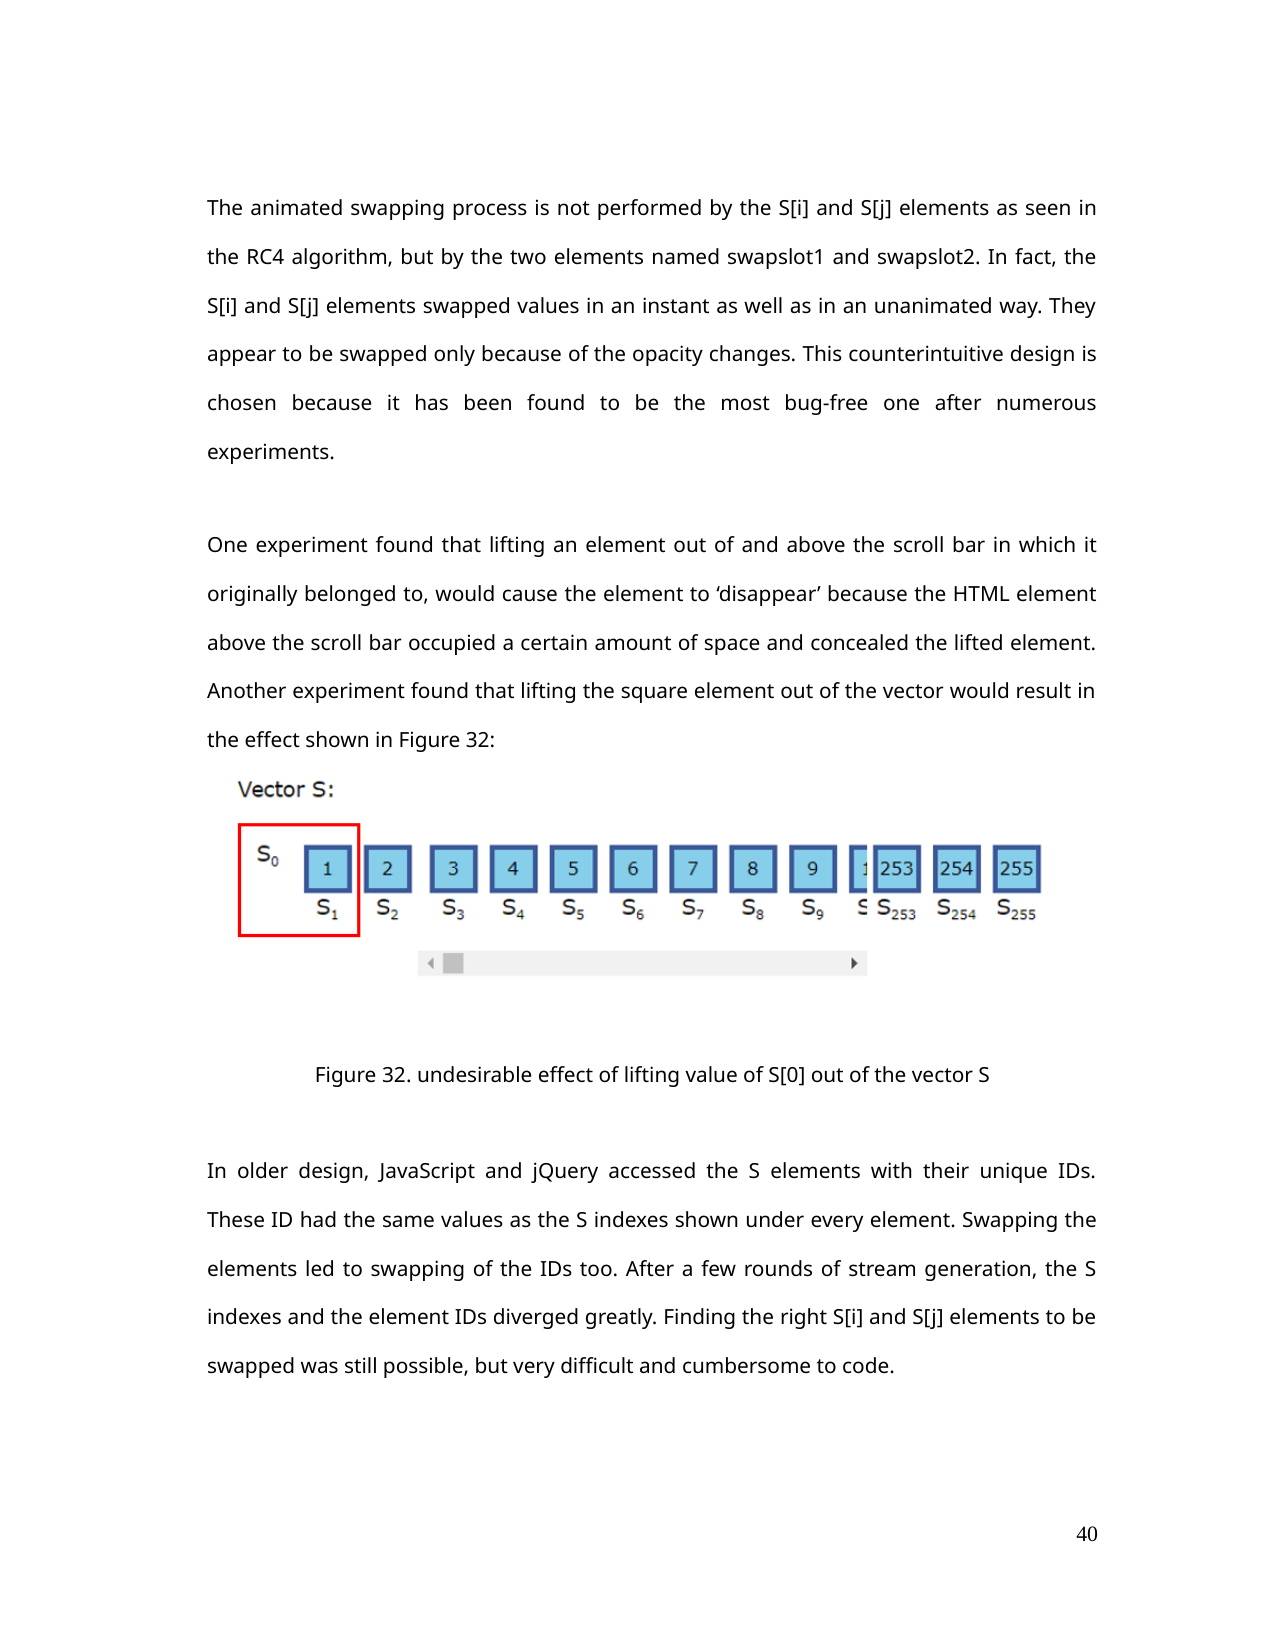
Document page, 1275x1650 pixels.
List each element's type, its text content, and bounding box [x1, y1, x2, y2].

text Figure 32. undesirable effect of lifting value of S[0] out of the vector S [207, 1058, 1098, 1091]
picture [206, 770, 1098, 1016]
text One experiment found that lifting an element out of and above the scroll bar in which it originally belonged to, would cause the element to ‘disappear’ because the HTML element above the scroll bar occupied a certain amount of space and concealed the lifted element. Another experiment found that lifting the square element out of the vector would result in the effect shown in Figure 32: [207, 528, 1098, 756]
text The animated swapping process is not performed by the S[i] and S[j] elements as seen in the RC4 algorithm, but by the two elements named swapslot1 and swapslot2. In fact, the S[i] and S[j] elements swapped values in an instant as well as in an unanimated way. They appear to be swapped only because of the opacity changes. This counterintuitive design is chosen because it has been found to be the most bug-free one after numerous experiments. [207, 191, 1098, 467]
text In older design, JavaScript and jQuery accessed the S elements with their unique IDs. These ID had the same values as the S indexes shown under every element. Swapping the elements led to swapping of the IDs too. After a few rounds of stream generation, the S indexes and the element IDs diverged greatly. Finding the right S[i] and S[j] elements to be swapped was still possible, but very difficult and cumbersome to code. [207, 1154, 1098, 1382]
